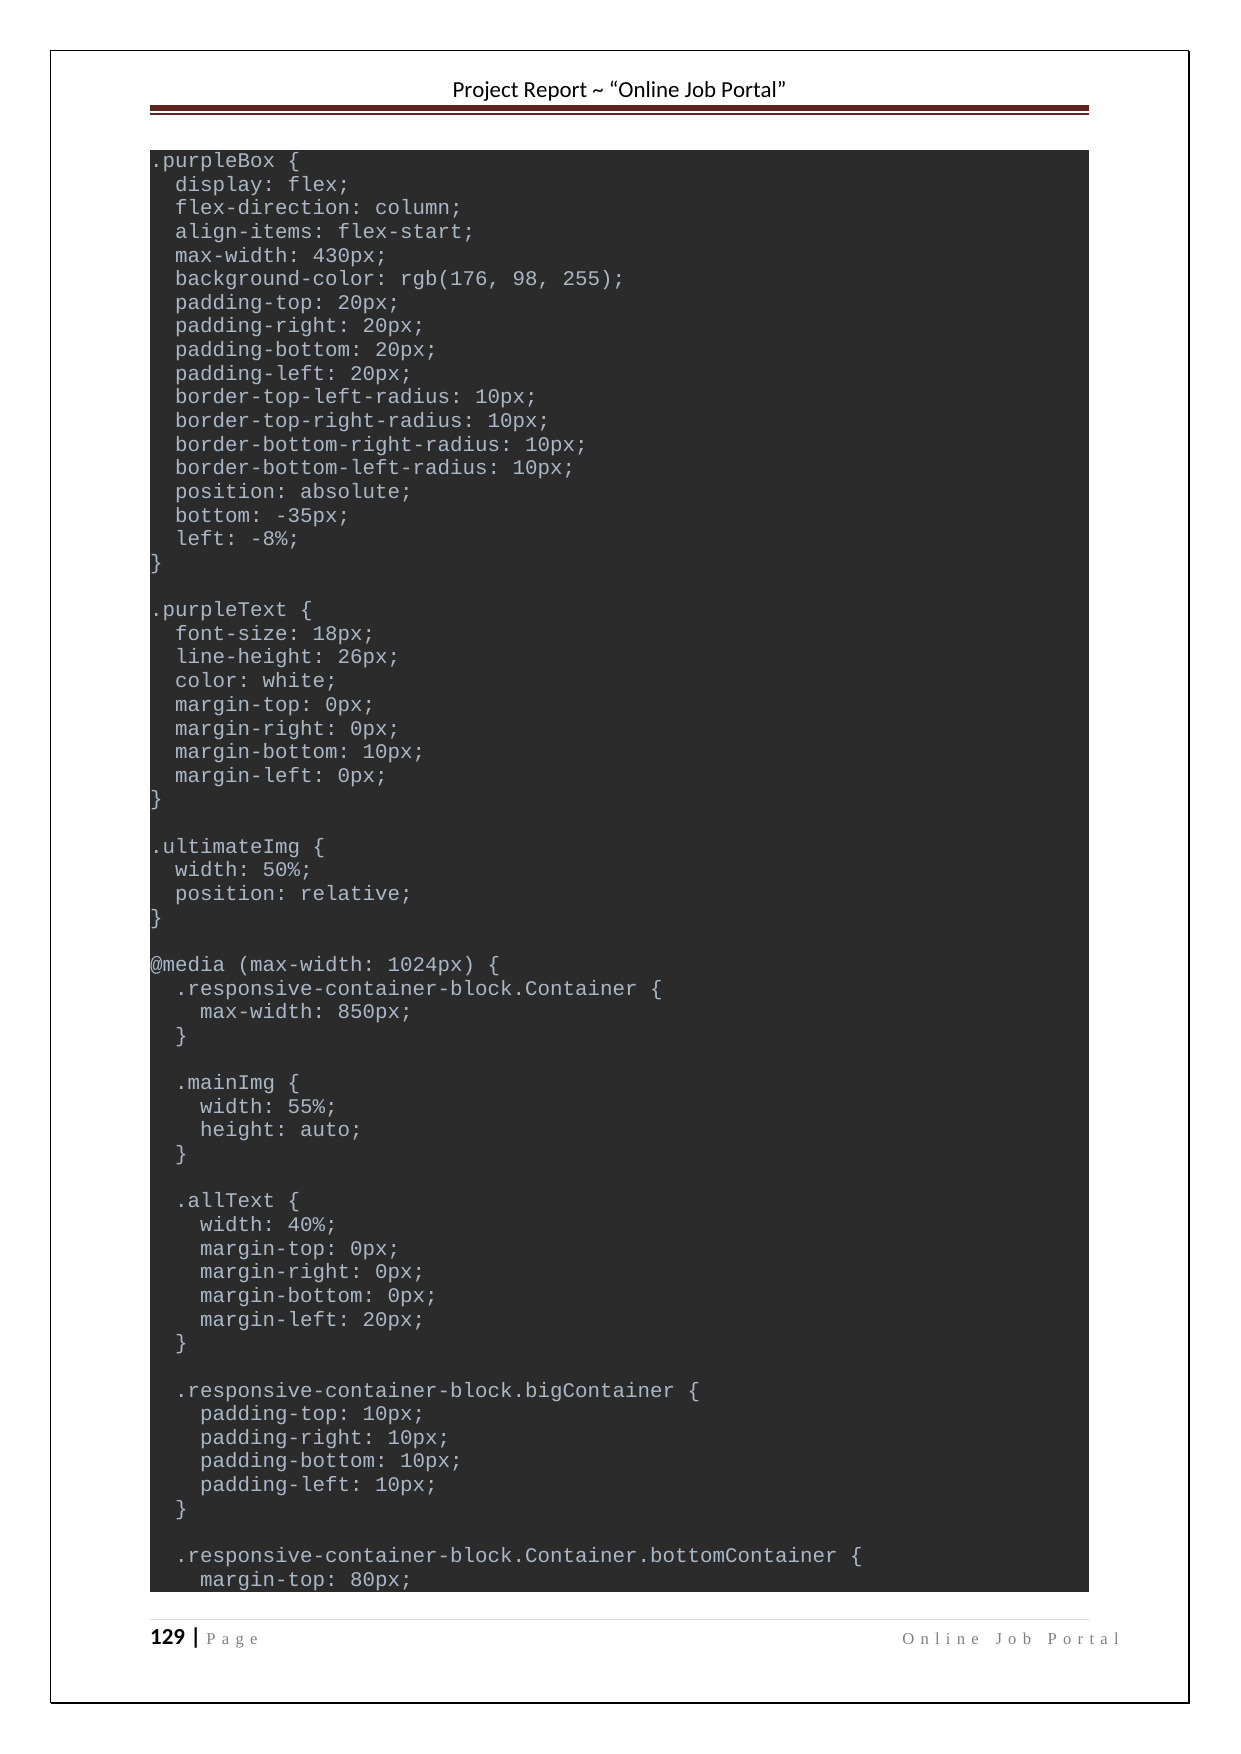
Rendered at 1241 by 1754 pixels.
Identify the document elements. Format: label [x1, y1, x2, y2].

text [150, 150, 1089, 1592]
